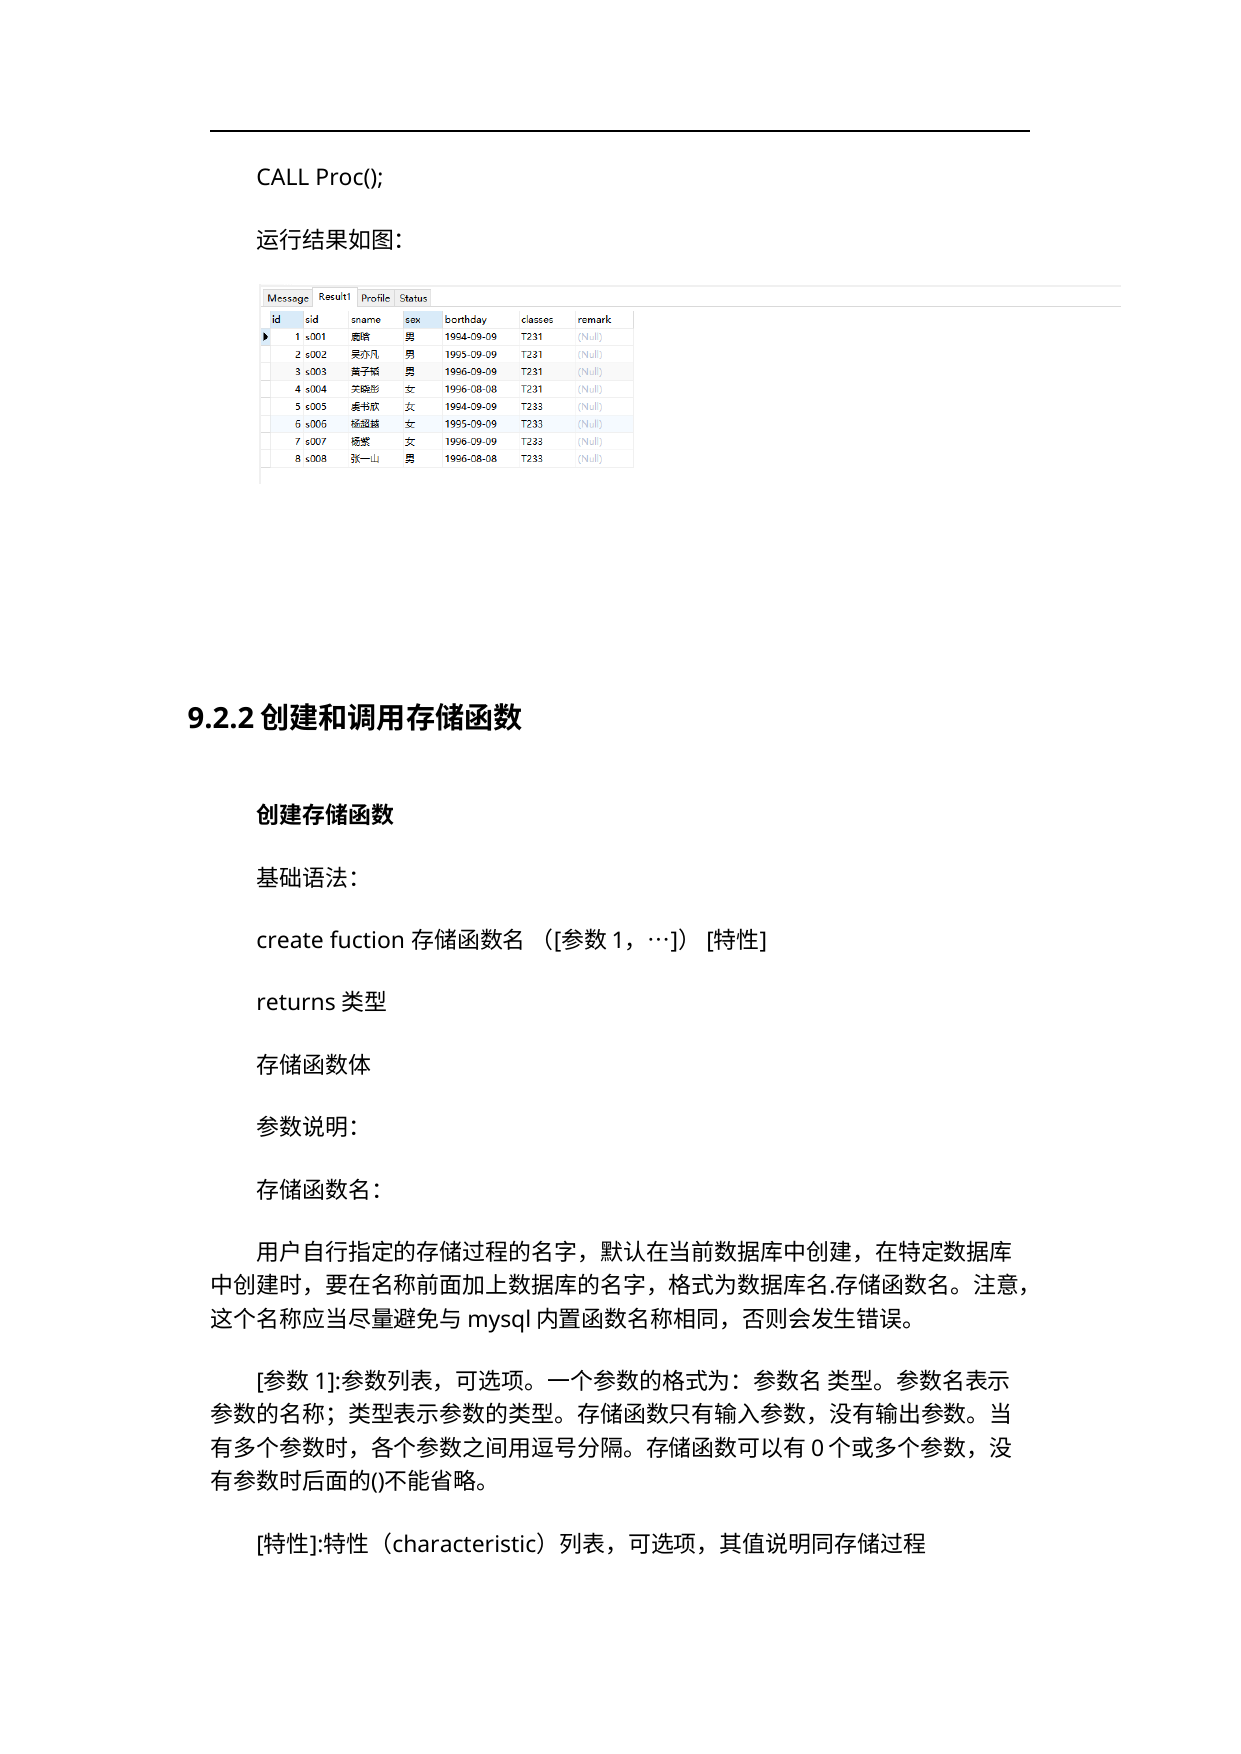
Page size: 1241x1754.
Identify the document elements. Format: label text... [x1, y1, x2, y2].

list 用户自行指定的存储过程的名字，默认在当前数据库中创建，在特定数据库中创建时，要在名称前面加上数据库的名字，格式为数据库名.存储函数名。注意，这个名称应当尽量避免与mysql内置函数名称相同，否则会发生错误。 [210, 1234, 1030, 1334]
list CALL Proc(); [210, 161, 1030, 192]
picture [256, 284, 1121, 484]
list [特性]:特性（characteristic）列表，可选项，其值说明同存储过程 [210, 1525, 1030, 1559]
subtitle 9.2.2创建和调用存储函数 [187, 694, 1007, 737]
list 基础语法： [210, 859, 1030, 893]
list create fuction 存储函数名 （[参数1，…]） [特性] [210, 922, 1030, 955]
list 存储函数名： [210, 1172, 1030, 1205]
list 参数说明： [210, 1109, 1030, 1142]
list 存储函数体 [210, 1047, 1030, 1080]
list [参数1]:参数列表，可选项。一个参数的格式为：参数名 类型。参数名表示参数的名称；类型表示参数的类型。存储函数只有输入参数，没有输出参数。当有多个参数时，各个参数之间用逗号分隔。存储函数可以有0个或多个参数，没有参数时后面的()不能省略。 [210, 1363, 1030, 1496]
list 运行结果如图： [210, 222, 1030, 255]
list returns 类型 [210, 984, 1030, 1018]
list 创建存储函数 [210, 797, 1030, 830]
